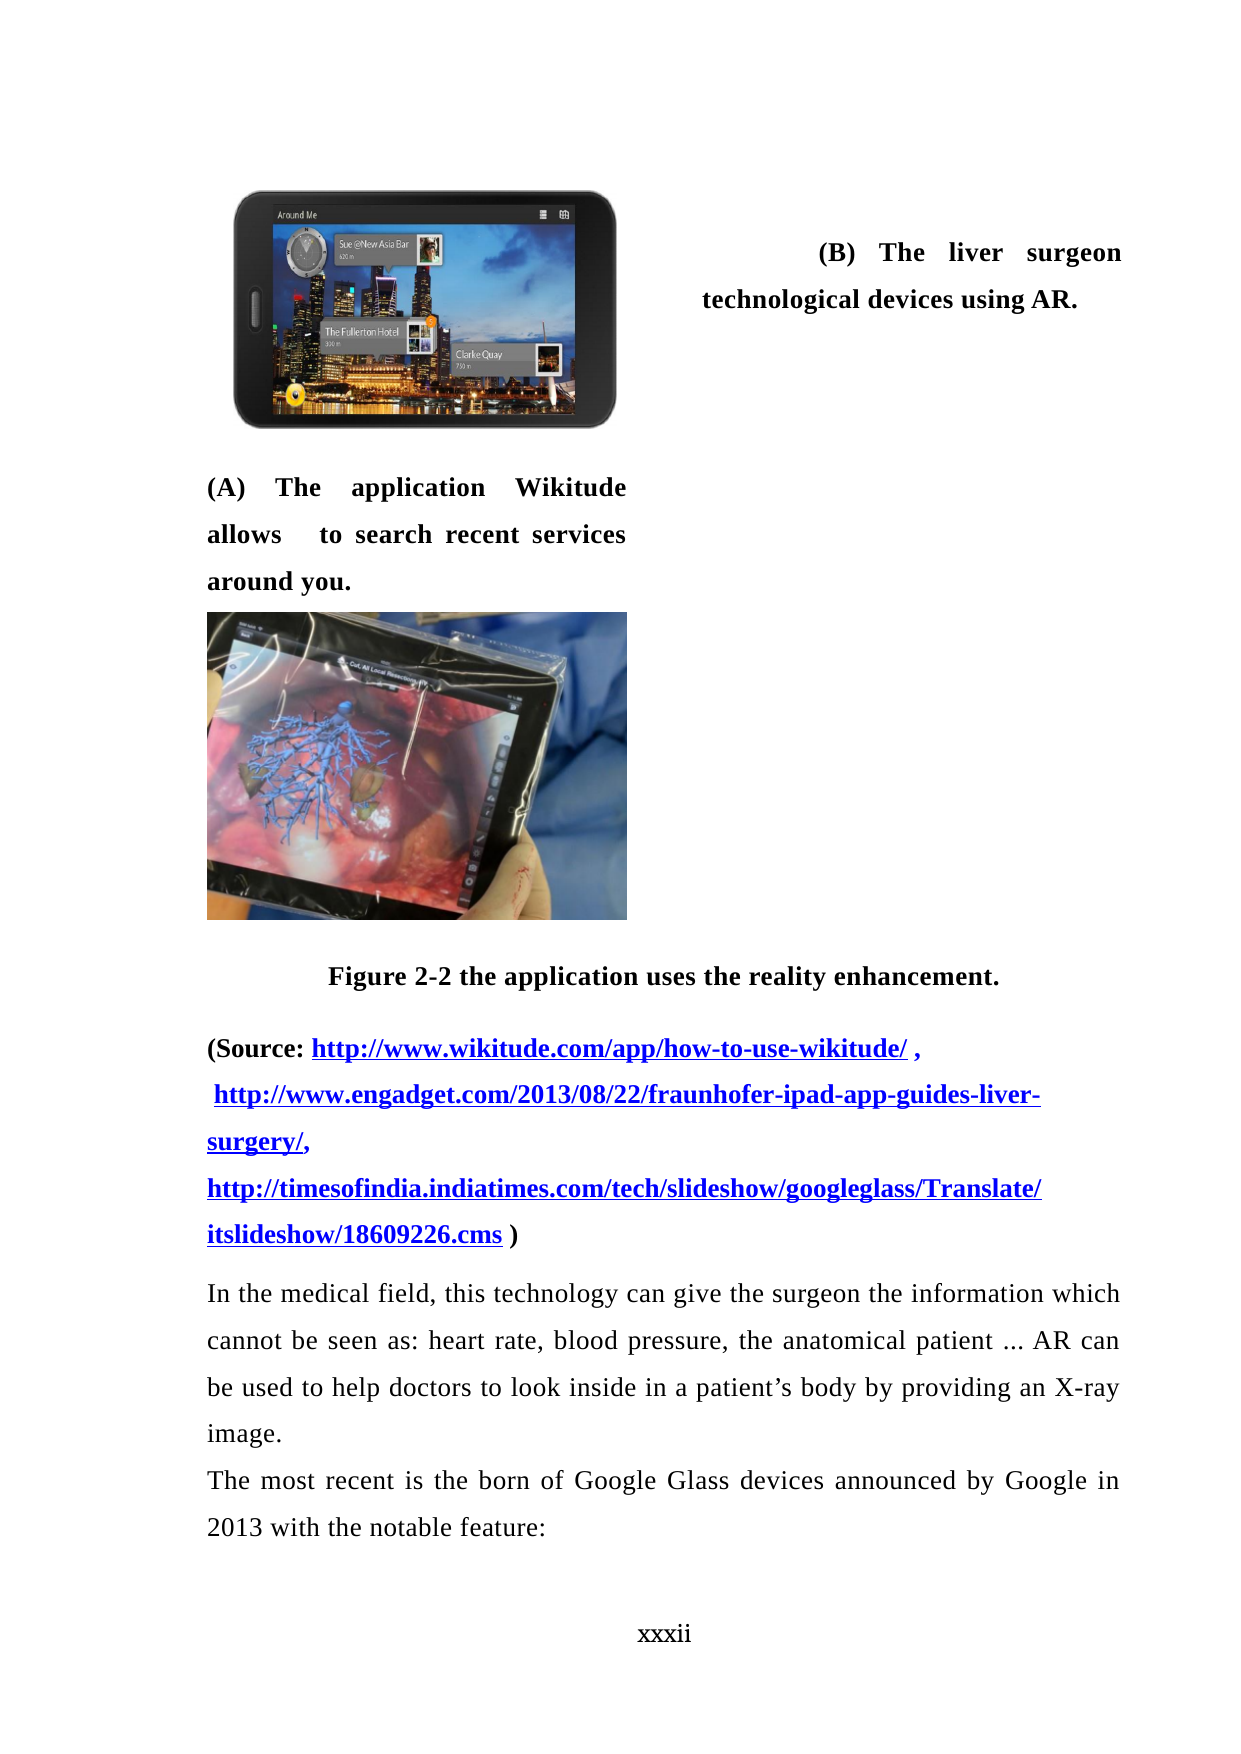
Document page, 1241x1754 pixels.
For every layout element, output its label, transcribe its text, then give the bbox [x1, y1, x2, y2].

title Figure 2-2 the application uses the reality enhancement. [207, 960, 1122, 991]
title (A) The application Wikitude allows to search recent services around you. [207, 471, 627, 612]
picture [206, 177, 626, 445]
title In the medical field, this technology can give the surgeon the information which cannot be seen as: heart rate, blood pressure, the anatomical patient ... AR can be used to help doctors to look inside in a patient’s body by providing an X-ray image. [207, 1278, 1122, 1449]
text (Source: http://www.wikitude.com/app/how-to-use-wikitude/ , http://www.engadget.com/2013/08/22/fraunhofer-ipad-app-guides-liver-surgery/, http://timesofindia.indiatimes.com/tech/slideshow/googleglass/Translate/itslideshow/18609226.cms ) [207, 1032, 1122, 1249]
title The most recent is the born of Google Glass devices announced by Google in 2013 with the notable feature: [207, 1464, 1122, 1542]
picture [206, 612, 627, 920]
title (B) The liver surgeon technological devices using AR. [702, 236, 1122, 314]
